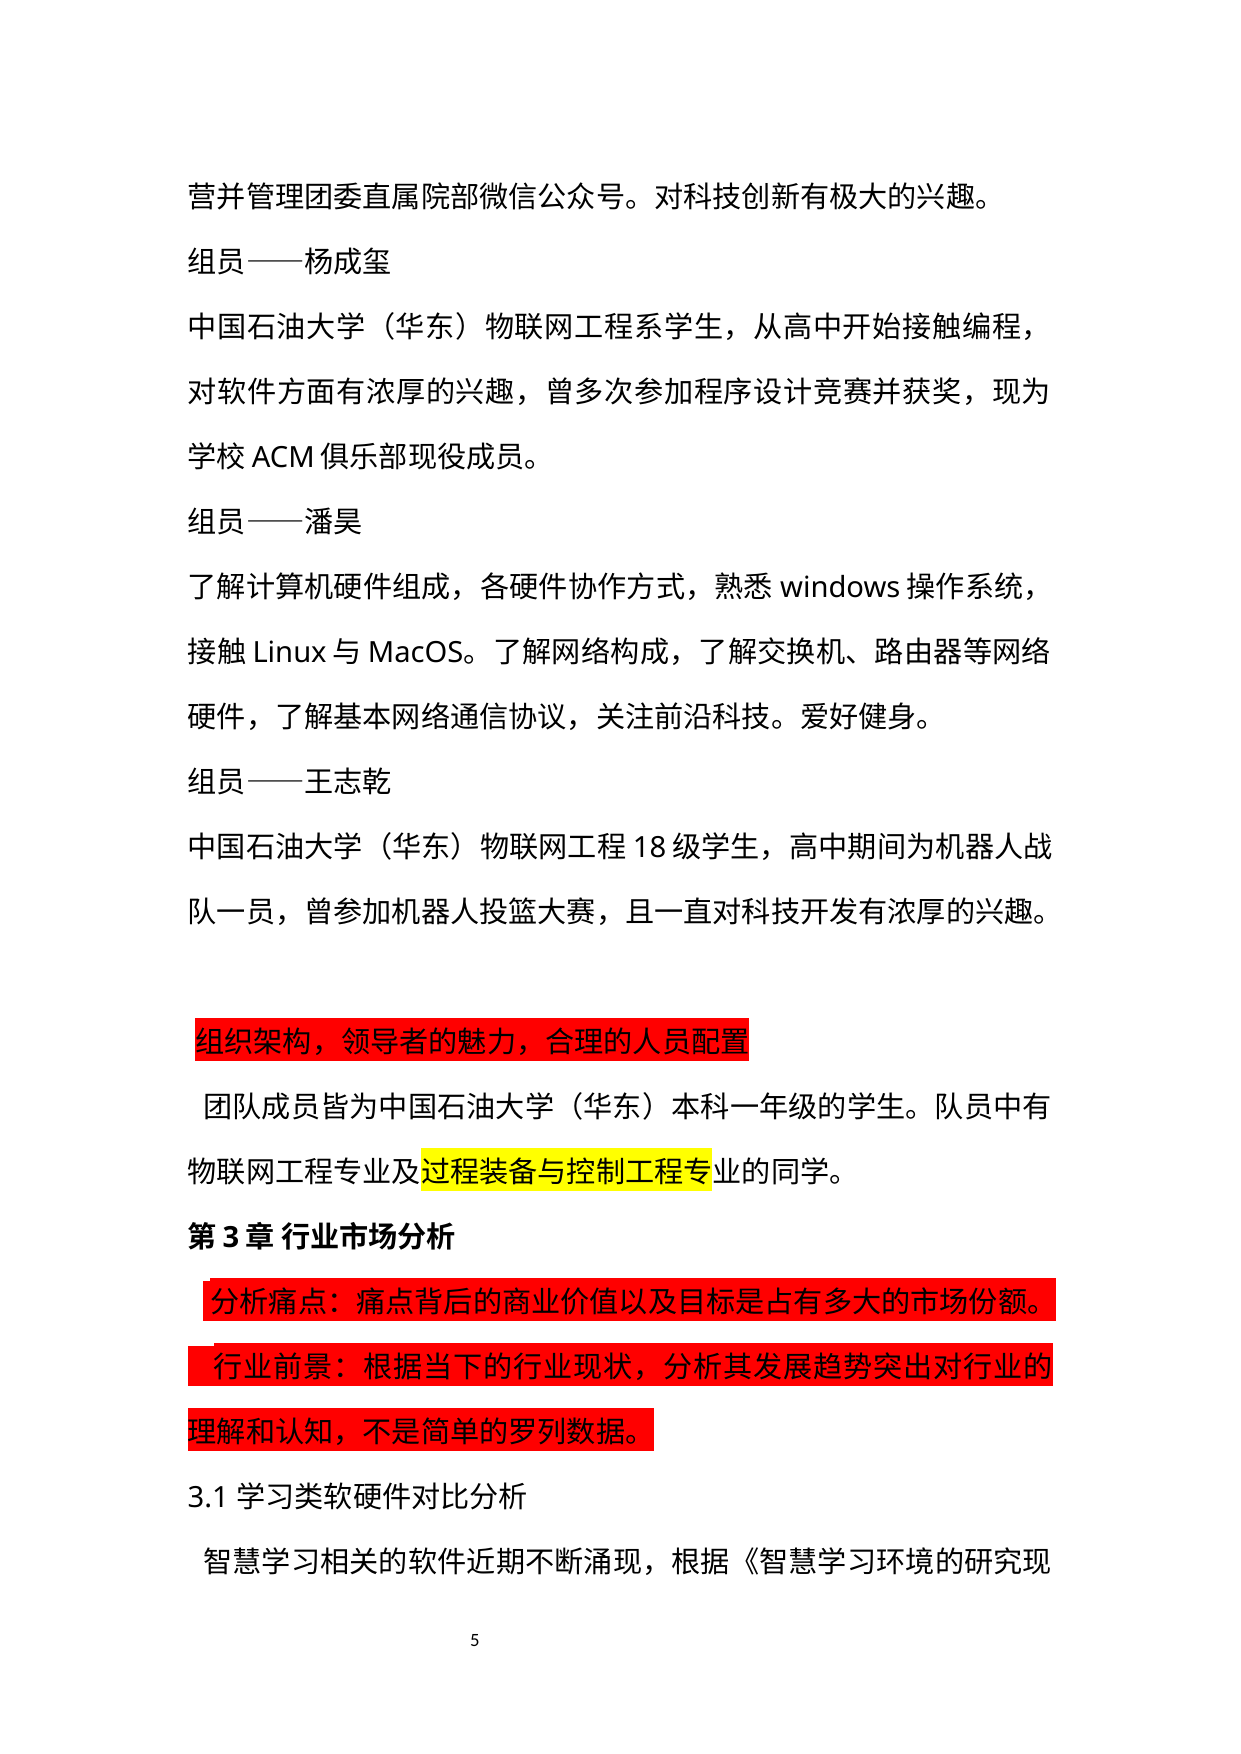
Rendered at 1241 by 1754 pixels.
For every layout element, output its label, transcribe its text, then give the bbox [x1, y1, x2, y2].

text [187, 162, 1053, 227]
text 中国石油大学（华东）物联网工程系学生，从高中开始接触编程，对软件方面有浓厚的兴趣，曾多次参加程序设计竞赛并获奖，现为学校ACM俱乐部现役成员。 [187, 292, 1053, 487]
text 组员——杨成玺 [187, 227, 1053, 292]
text 行业前景：根据当下的行业现状，分析其发展趋势突出对行业的理解和认知，不是简单的罗列数据。 [187, 1332, 1053, 1462]
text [187, 1527, 1053, 1592]
text 第3章 行业市场分析 [187, 1202, 1053, 1267]
text 3.1 学习类软硬件对比分析 [187, 1462, 1053, 1527]
text 中国石油大学（华东）物联网工程18级学生，高中期间为机器人战队一员，曾参加机器人投篮大赛，且一直对科技开发有浓厚的兴趣。 [187, 812, 1053, 942]
text 组织架构，领导者的魅力，合理的人员配置 [187, 1007, 1053, 1072]
text 组员——王志乾 [187, 747, 1053, 812]
text 分析痛点：痛点背后的商业价值以及目标是占有多大的市场份额。 [187, 1267, 1053, 1332]
text 组员——潘昊 [187, 487, 1053, 552]
text 团队成员皆为中国石油大学（华东）本科一年级的学生。队员中有物联网工程专业及过程装备与控制工程专业的同学。 [187, 1072, 1053, 1202]
text 了解计算机硬件组成，各硬件协作方式，熟悉windows操作系统，接触Linux与MacOS。了解网络构成，了解交换机、路由器等网络硬件，了解基本网络通信协议，关注前沿科技。爱好健身。 [187, 552, 1053, 747]
